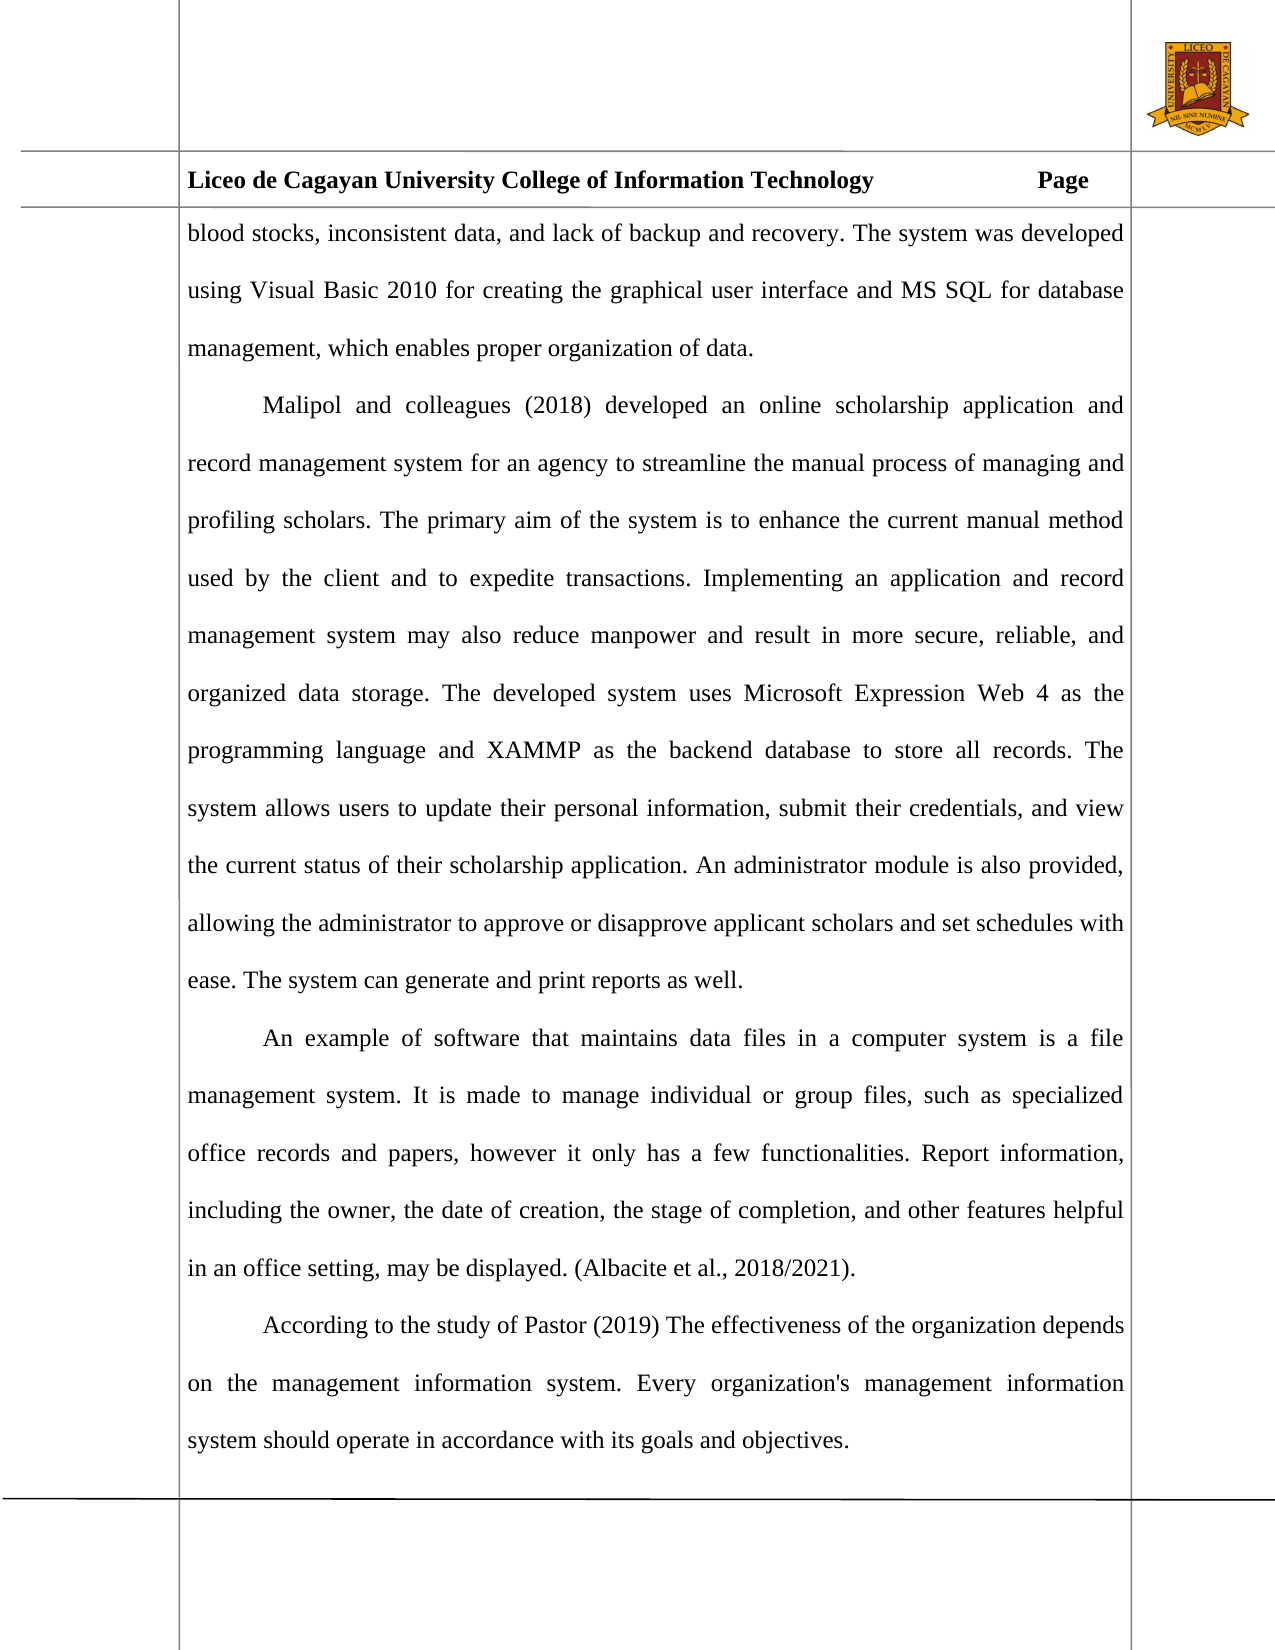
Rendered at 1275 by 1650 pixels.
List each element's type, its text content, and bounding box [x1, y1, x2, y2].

text Malipol and colleagues (2018) developed an online scholarship application and record management system for an agency to streamline the manual process of managing and profiling scholars. The primary aim of the system is to enhance the current manual method used by the client and to expedite transactions. Implementing an application and record management system may also reduce manpower and result in more secure, reliable, and organized data storage. The developed system uses Microsoft Expression Web 4 as the programming language and XAMMP as the backend database to store all records. The system allows users to update their personal information, submit their credentials, and view the current status of their scholarship application. An administrator module is also provided, allowing the administrator to approve or disapprove applicant scholars and set schedules with ease. The system can generate and print reports as well. [187, 390, 1125, 994]
picture [1146, 42, 1250, 136]
text An example of software that maintains data files in a computer system is a file management system. It is made to manage individual or group files, such as specialized office records and papers, however it only has a few functionalities. Report information, including the owner, the date of creation, the stage of completion, and other features helpful in an office setting, may be displayed. (Albacite et al., 2018/2021). [187, 1023, 1125, 1282]
text According to the study of Pastor (2019) The effectiveness of the organization depends on the management information system. Every organization's management information system should operate in accordance with its goals and objectives. [187, 1310, 1125, 1454]
